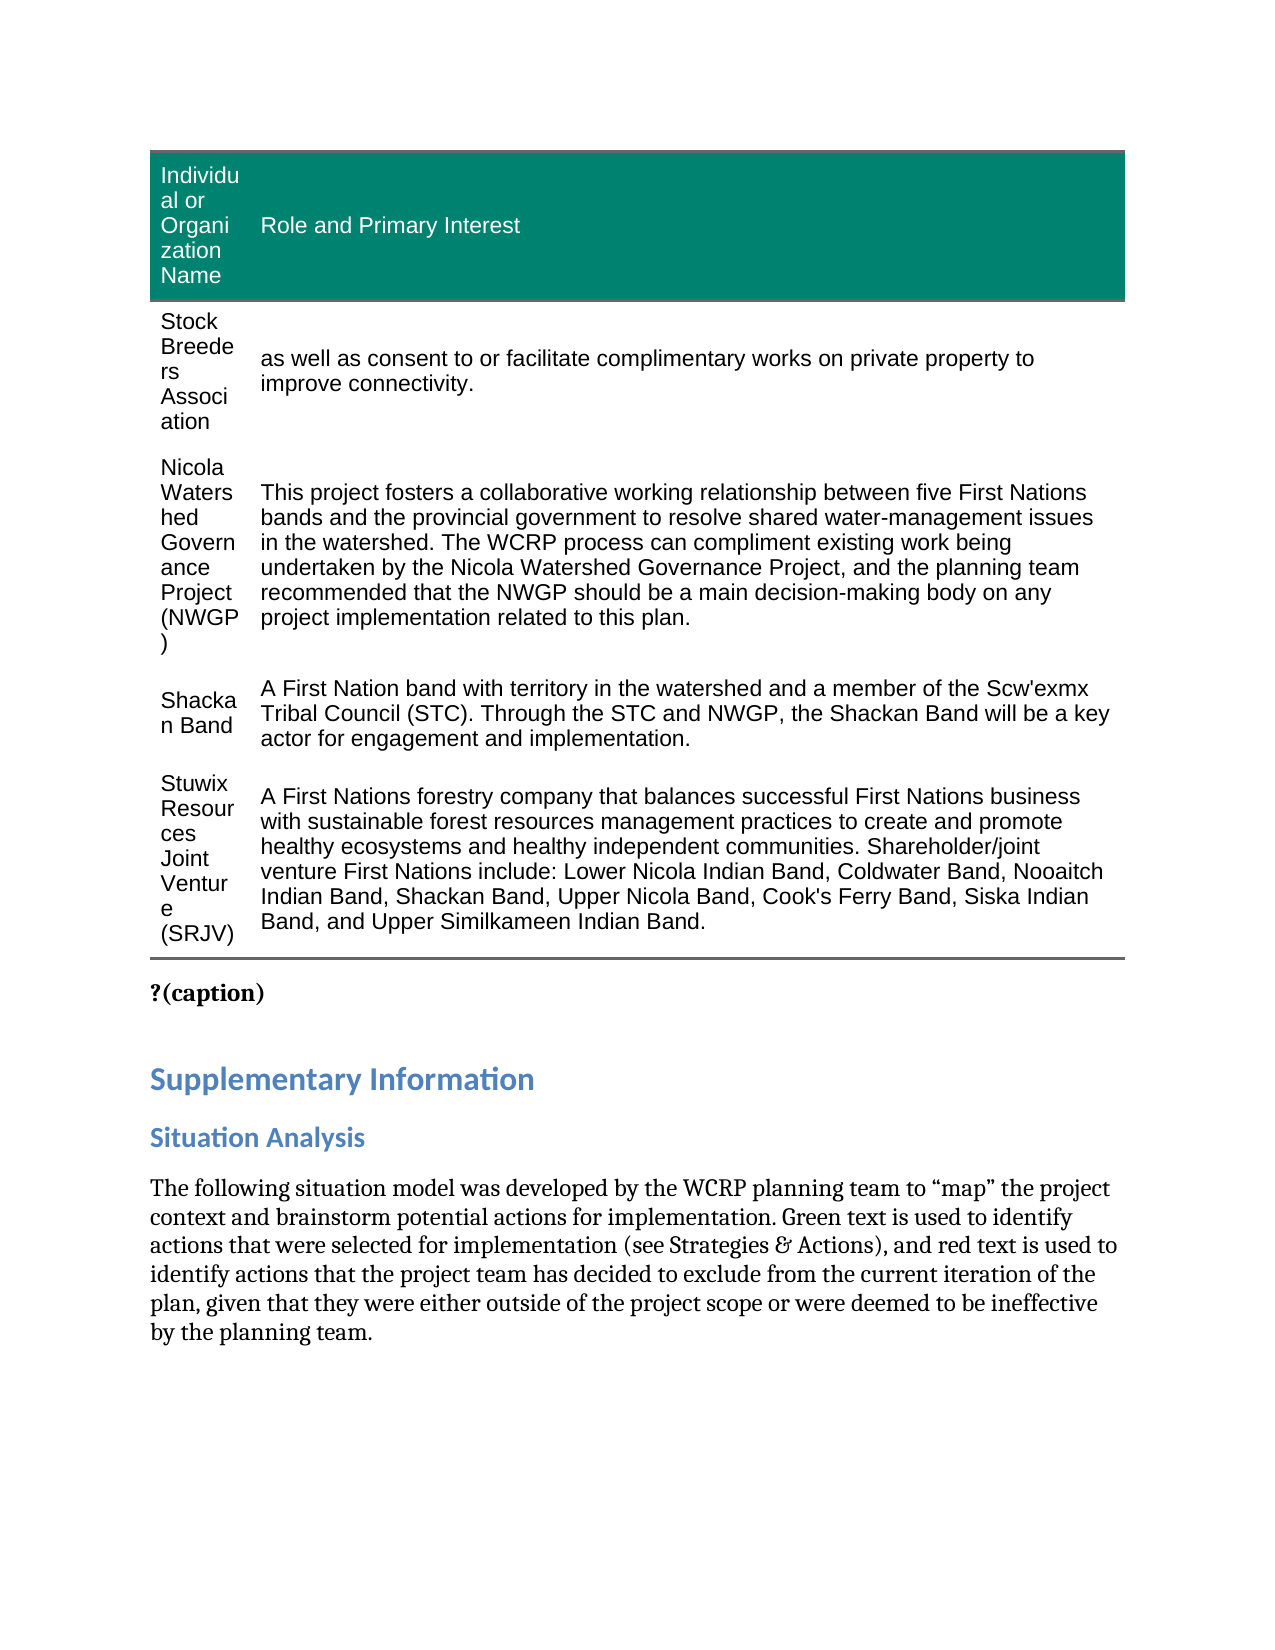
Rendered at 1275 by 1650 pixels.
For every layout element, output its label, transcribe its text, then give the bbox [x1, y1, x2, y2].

subtitle Situation Analysis [150, 1119, 1125, 1155]
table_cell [250, 302, 1125, 445]
table_header Role and Primary Interest [250, 153, 1125, 299]
text ?(caption) [150, 979, 1125, 1008]
subtitle Supplementary Information [150, 1058, 1125, 1099]
table_cell Shackan Band [150, 666, 250, 761]
table_cell Nicola Stock Breeders Association [150, 302, 250, 445]
table_cell A First Nation band with territory in the watershed and a member of the Scw'exmx Tribal Council (STC). Through the STC and NWGP, the Shackan Band will be a key actor for engagement and implementation. [250, 666, 1125, 761]
table_cell Nicola Watershed Governance Project (NWGP) [150, 445, 250, 666]
table_header Individual or Organization Name [150, 153, 250, 299]
table_cell Stuwix Resources Joint Venture (SRJV) [150, 761, 250, 957]
text The following situation model was developed by the WCRP planning team to “map” the project context and brainstorm potential actions for implementation. Green text is used to identify actions that were selected for implementation (see Strategies & Actions), and red text is used to identify actions that the project team has decided to exclude from the current iteration of the plan, given that they were either outside of the project scope or were deemed to be ineffective by the planning team. [150, 1174, 1125, 1346]
table_cell This project fosters a collaborative working relationship between five First Nations bands and the provincial government to resolve shared water-management issues in the watershed. The WCRP process can compliment existing work being undertaken by the Nicola Watershed Governance Project, and the planning team recommended that the NWGP should be a main decision-making body on any project implementation related to this plan. [250, 445, 1125, 666]
table_cell A First Nations forestry company that balances successful First Nations business with sustainable forest resources management practices to create and promote healthy ecosystems and healthy independent communities. Shareholder/joint venture First Nations include: Lower Nicola Indian Band, Coldwater Band, Nooaitch Indian Band, Shackan Band, Upper Nicola Band, Cook's Ferry Band, Siska Indian Band, and Upper Similkameen Indian Band. [250, 761, 1125, 957]
